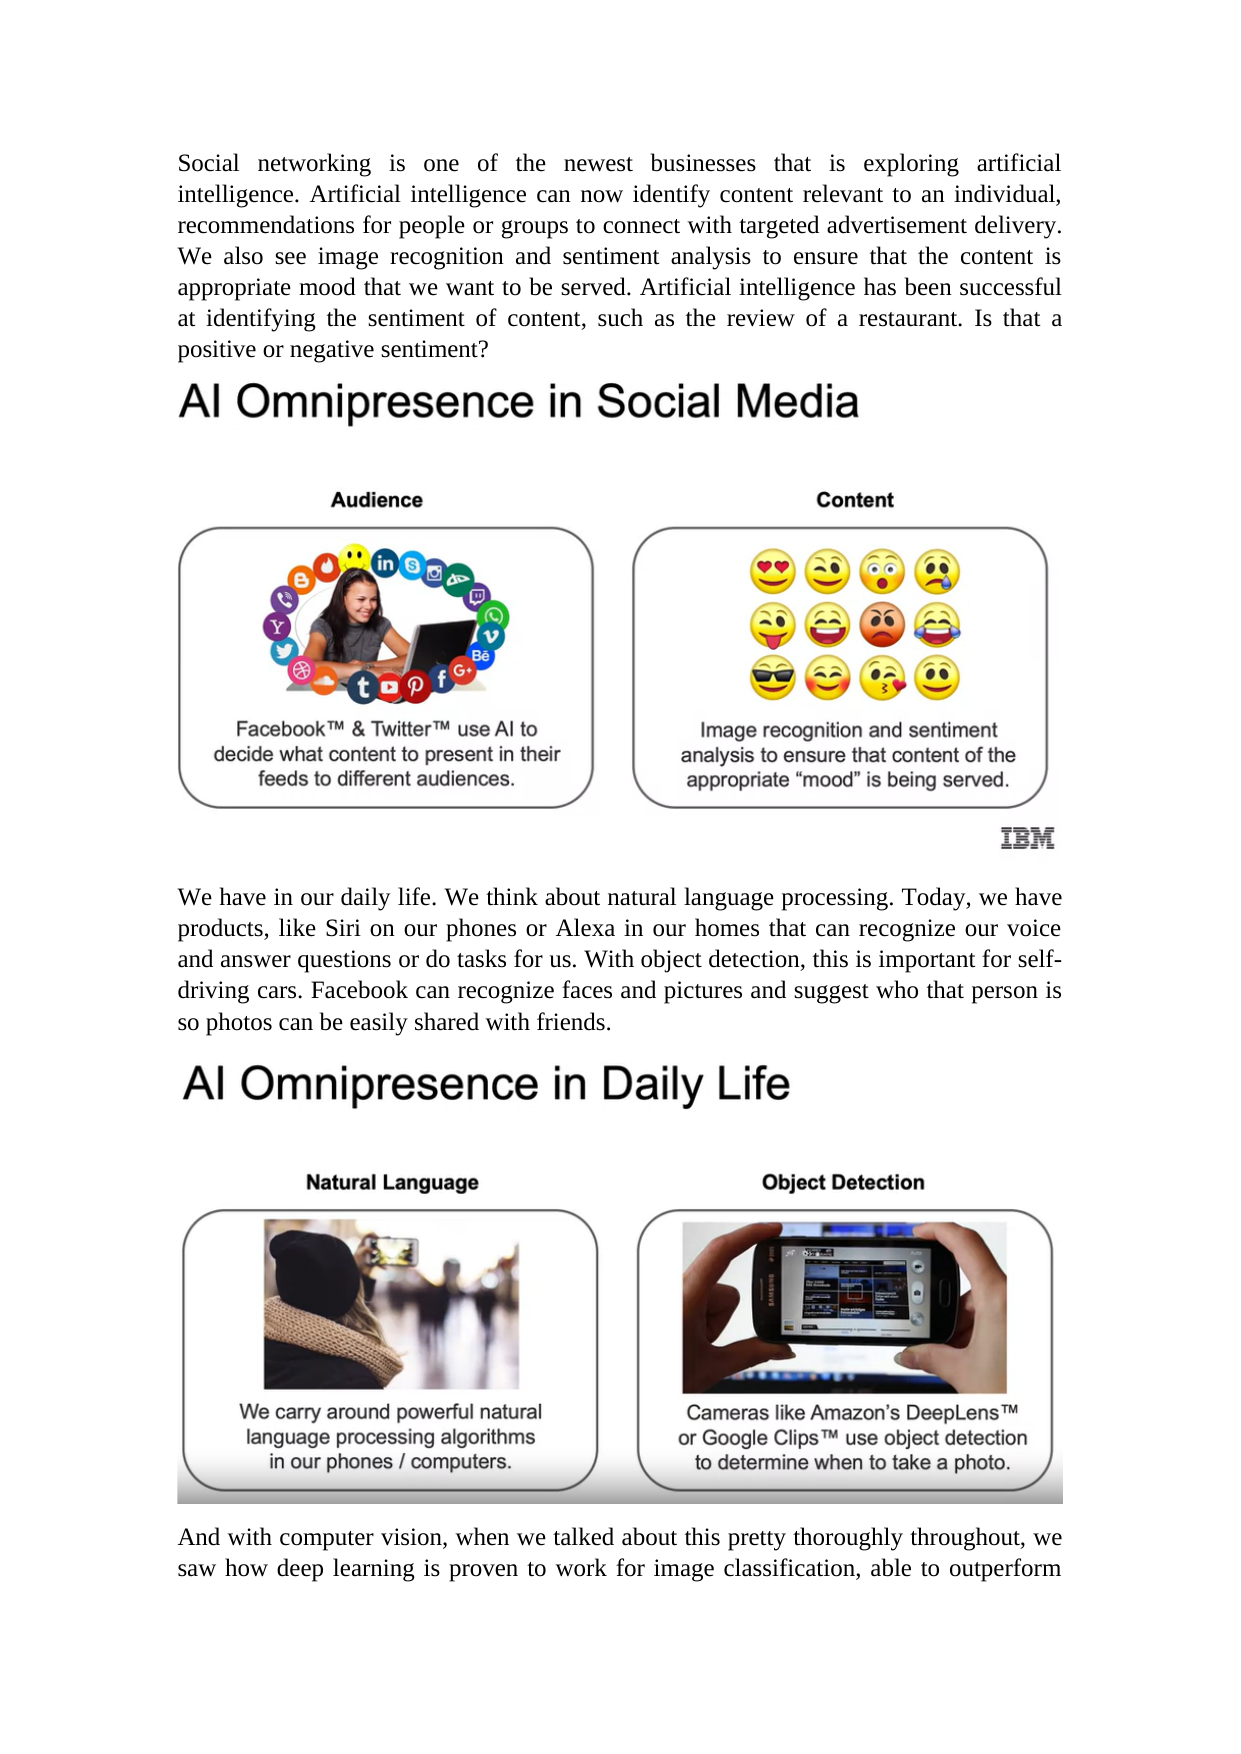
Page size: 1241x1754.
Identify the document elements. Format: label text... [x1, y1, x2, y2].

text Social networking is one of the newest businesses that is exploring artificial intelligence. Artificial intelligence can now identify content relevant to an individual, recommendations for people or groups to connect with targeted advertisement delivery. We also see image recognition and sentiment analysis to ensure that the content is appropriate mood that we want to be served. Artificial intelligence has been successful at identifying the sentiment of content, such as the review of a restaurant. Is that a positive or negative sentiment? [177, 148, 1063, 363]
text We have in our daily life. We think about natural language processing. Today, we have products, like Siri on our phones or Alexa in our homes that can recognize our voice and answer questions or do tasks for us. With object detection, this is important for self-driving cars. Facebook can recognize faces and pictures and suggest who that person is so photos can be easily shared with friends. [177, 882, 1063, 1035]
picture [177, 381, 1063, 864]
picture [177, 1054, 1063, 1504]
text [177, 1522, 1063, 1582]
